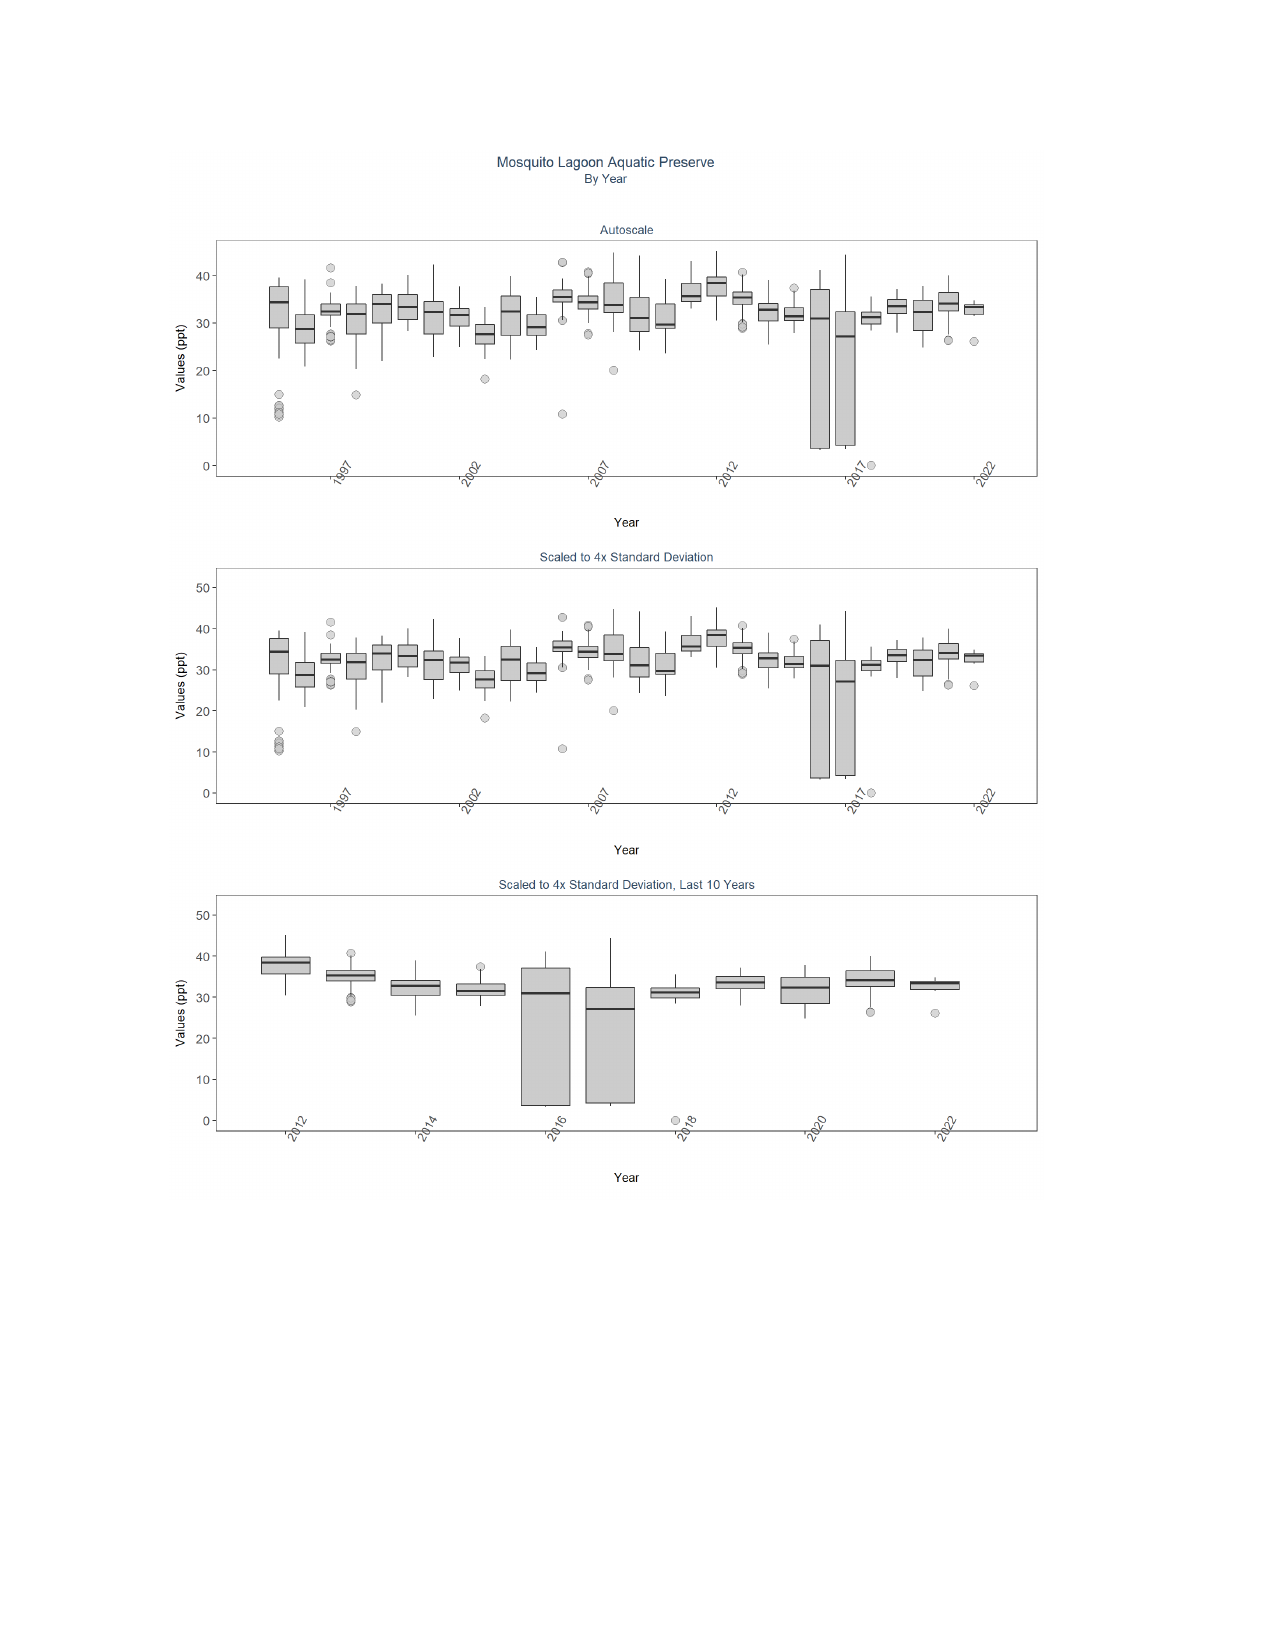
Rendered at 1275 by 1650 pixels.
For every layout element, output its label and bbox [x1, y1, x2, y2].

picture [168, 150, 1044, 1200]
